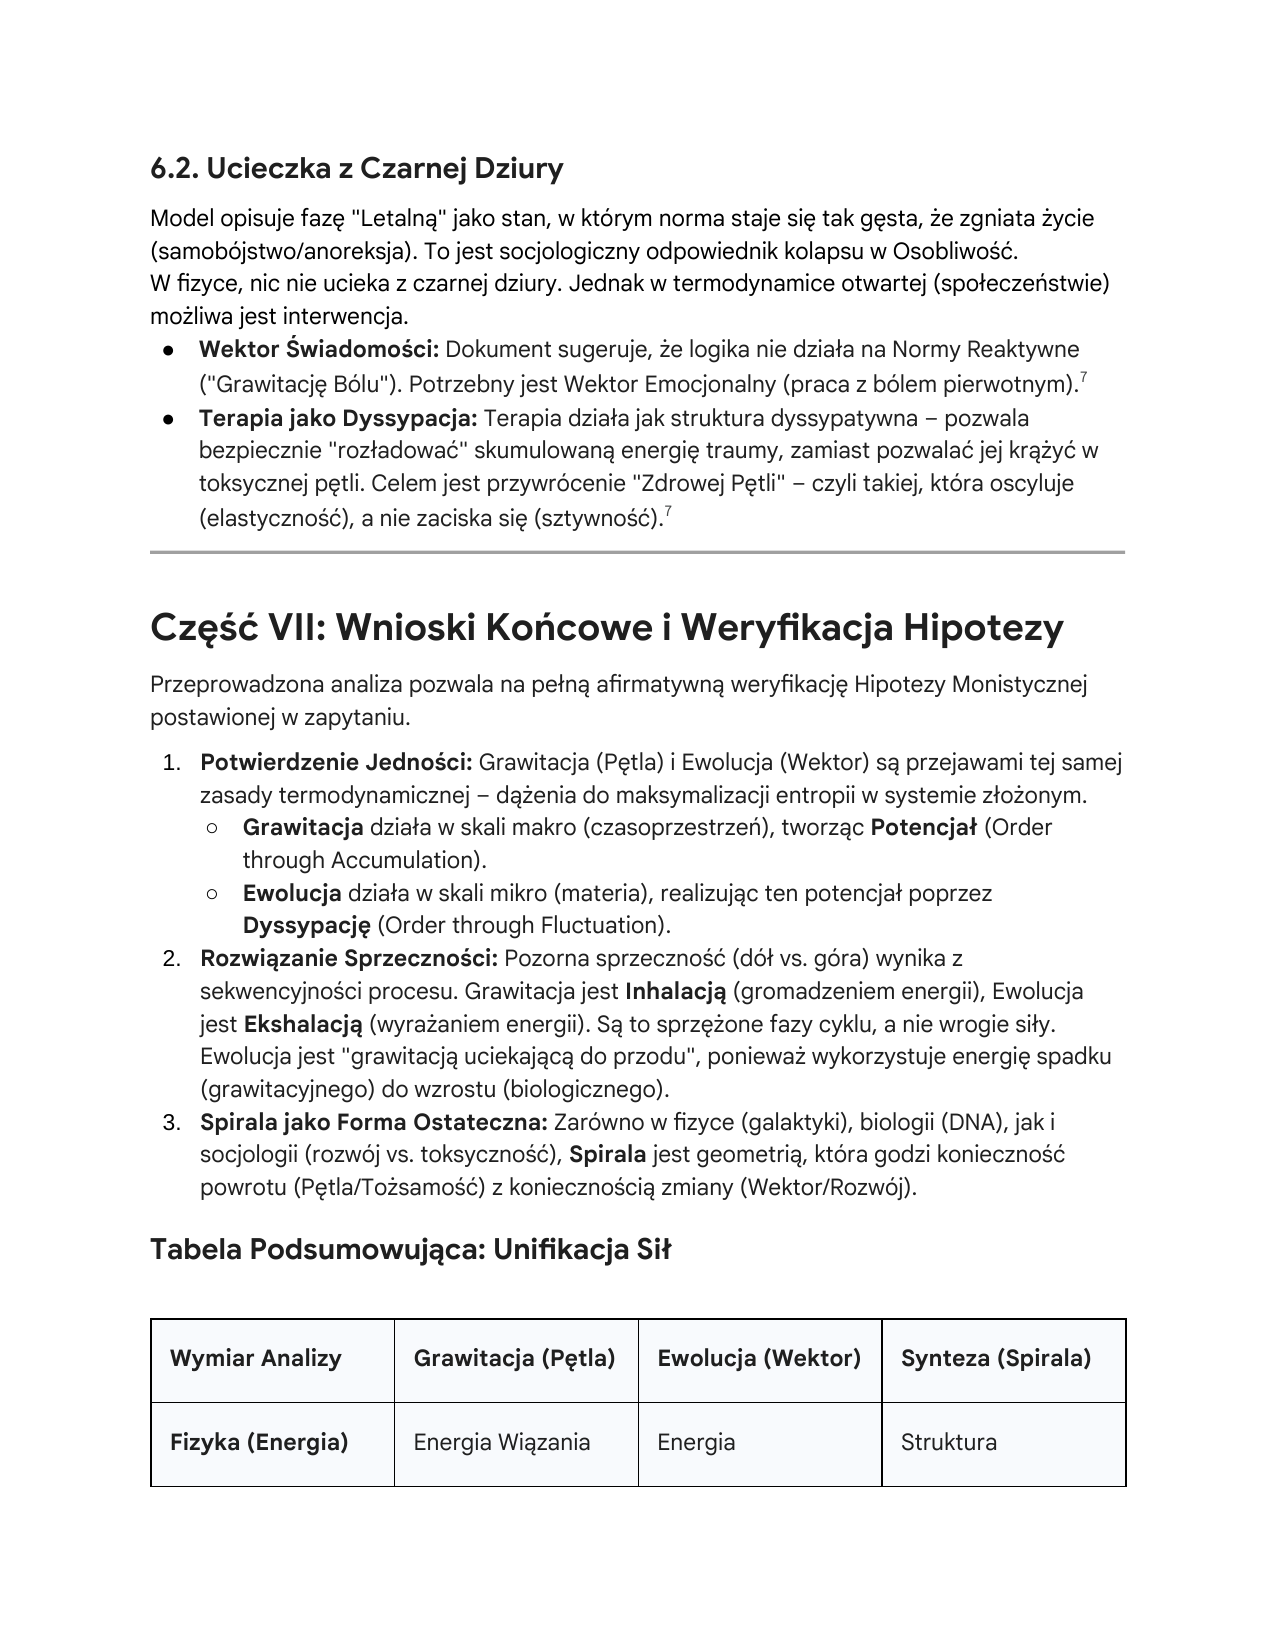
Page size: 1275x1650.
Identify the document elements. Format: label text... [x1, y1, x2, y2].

text W fizyce, nic nie ucieka z czarnej dziury. Jednak w termodynamice otwartej (społeczeństwie) możliwa jest interwencja. [150, 269, 1125, 331]
list Potwierdzenie Jedności: Grawitacja (Pętla) i Ewolucja (Wektor) są przejawami tej samej zasady termodynamicznej – dążenia do maksymalizacji entropii w systemie złożonym. [162, 748, 1125, 809]
list Spirala jako Forma Ostateczna: Zarówno w fizyce (galaktyki), biologii (DNA), jak i socjologii (rozwój vs. toksyczność), Spirala jest geometrią, która godzi konieczność powrotu (Pętla/Tożsamość) z koniecznością zmiany (Wektor/Rozwój). [162, 1108, 1125, 1202]
subtitle Część VII: Wnioski Końcowe i Weryfikacja Hipotezy [150, 554, 1125, 651]
table_header Ewolucja (Wektor) [639, 1320, 881, 1402]
text Przeprowadzona analiza pozwala na pełną afirmatywną weryfikację Hipotezy Monistycznej postawionej w zapytaniu. [150, 670, 1125, 732]
text Model opisuje fazę "Letalną" jako stan, w którym norma staje się tak gęsta, że zgniata życie (samobójstwo/anoreksja). To jest socjologiczny odpowiednik kolapsu w Osobliwość. [150, 204, 1125, 266]
table_header Wymiar Analizy [152, 1320, 394, 1402]
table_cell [639, 1403, 881, 1486]
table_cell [395, 1403, 638, 1486]
list Wektor Świadomości: Dokument sugeruje, że logika nie działa na Normy Reaktywne ("Grawitację Bólu"). Potrzebny jest Wektor Emocjonalny (praca z bólem pierwotnym).7 [161, 335, 1125, 399]
table_cell Fizyka (Energia) [152, 1403, 394, 1486]
list Rozwiązanie Sprzeczności: Pozorna sprzeczność (dół vs. góra) wynika z sekwencyjności procesu. Grawitacja jest Inhalacją (gromadzeniem energii), Ewolucja jest Ekshalacją (wyrażaniem energii). Są to sprzężone fazy cyklu, a nie wrogie siły. Ewolucja jest "grawitacją uciekającą do przodu", ponieważ wykorzystuje energię spadku (grawitacyjnego) do wzrostu (biologicznego). [162, 944, 1125, 1104]
list Grawitacja działa w skali makro (czasoprzestrzeń), tworząc Potencjał (Order through Accumulation). [205, 813, 1125, 875]
list Ewolucja działa w skali mikro (materia), realizując ten potencjał poprzez Dyssypację (Order through Fluctuation). [205, 879, 1125, 940]
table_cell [883, 1403, 1125, 1486]
table_header Synteza (Spirala) [883, 1320, 1125, 1402]
subtitle 6.2. Ucieczka z Czarnej Dziury [150, 150, 1125, 187]
list Terapia jako Dyssypacja: Terapia działa jak struktura dyssypatywna – pozwala bezpiecznie "rozładować" skumulowaną energię traumy, zamiast pozwalać jej krążyć w toksycznej pętli. Celem jest przywrócenie "Zdrowej Pętli" – czyli takiej, która oscyluje (elastyczność), a nie zaciska się (sztywność).7 [161, 404, 1125, 534]
subtitle Tabela Podsumowująca: Unifikacja Sił [150, 1231, 1125, 1268]
table_header Grawitacja (Pętla) [395, 1320, 638, 1402]
